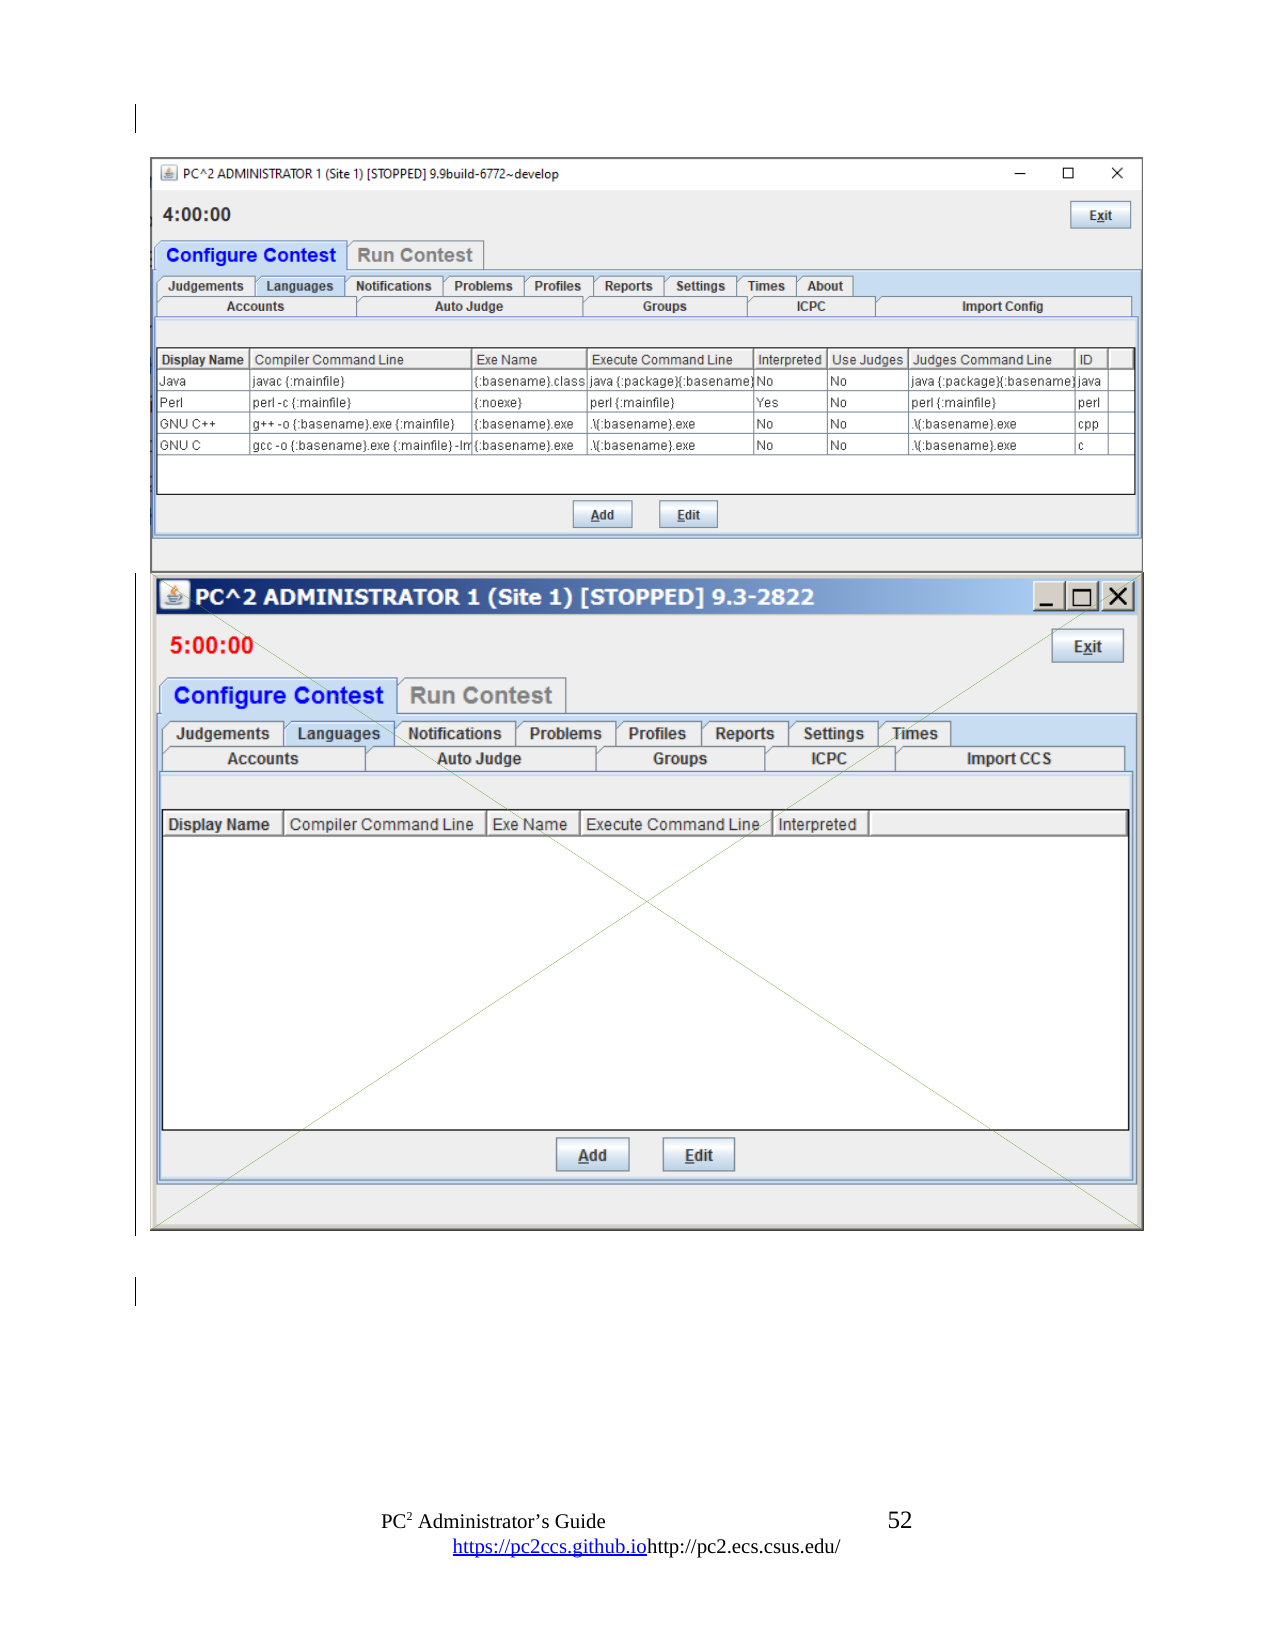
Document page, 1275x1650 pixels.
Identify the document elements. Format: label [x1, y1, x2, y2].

picture [648, 574, 1144, 1229]
picture [151, 903, 1142, 1231]
picture [150, 157, 1143, 900]
picture [150, 574, 645, 1229]
